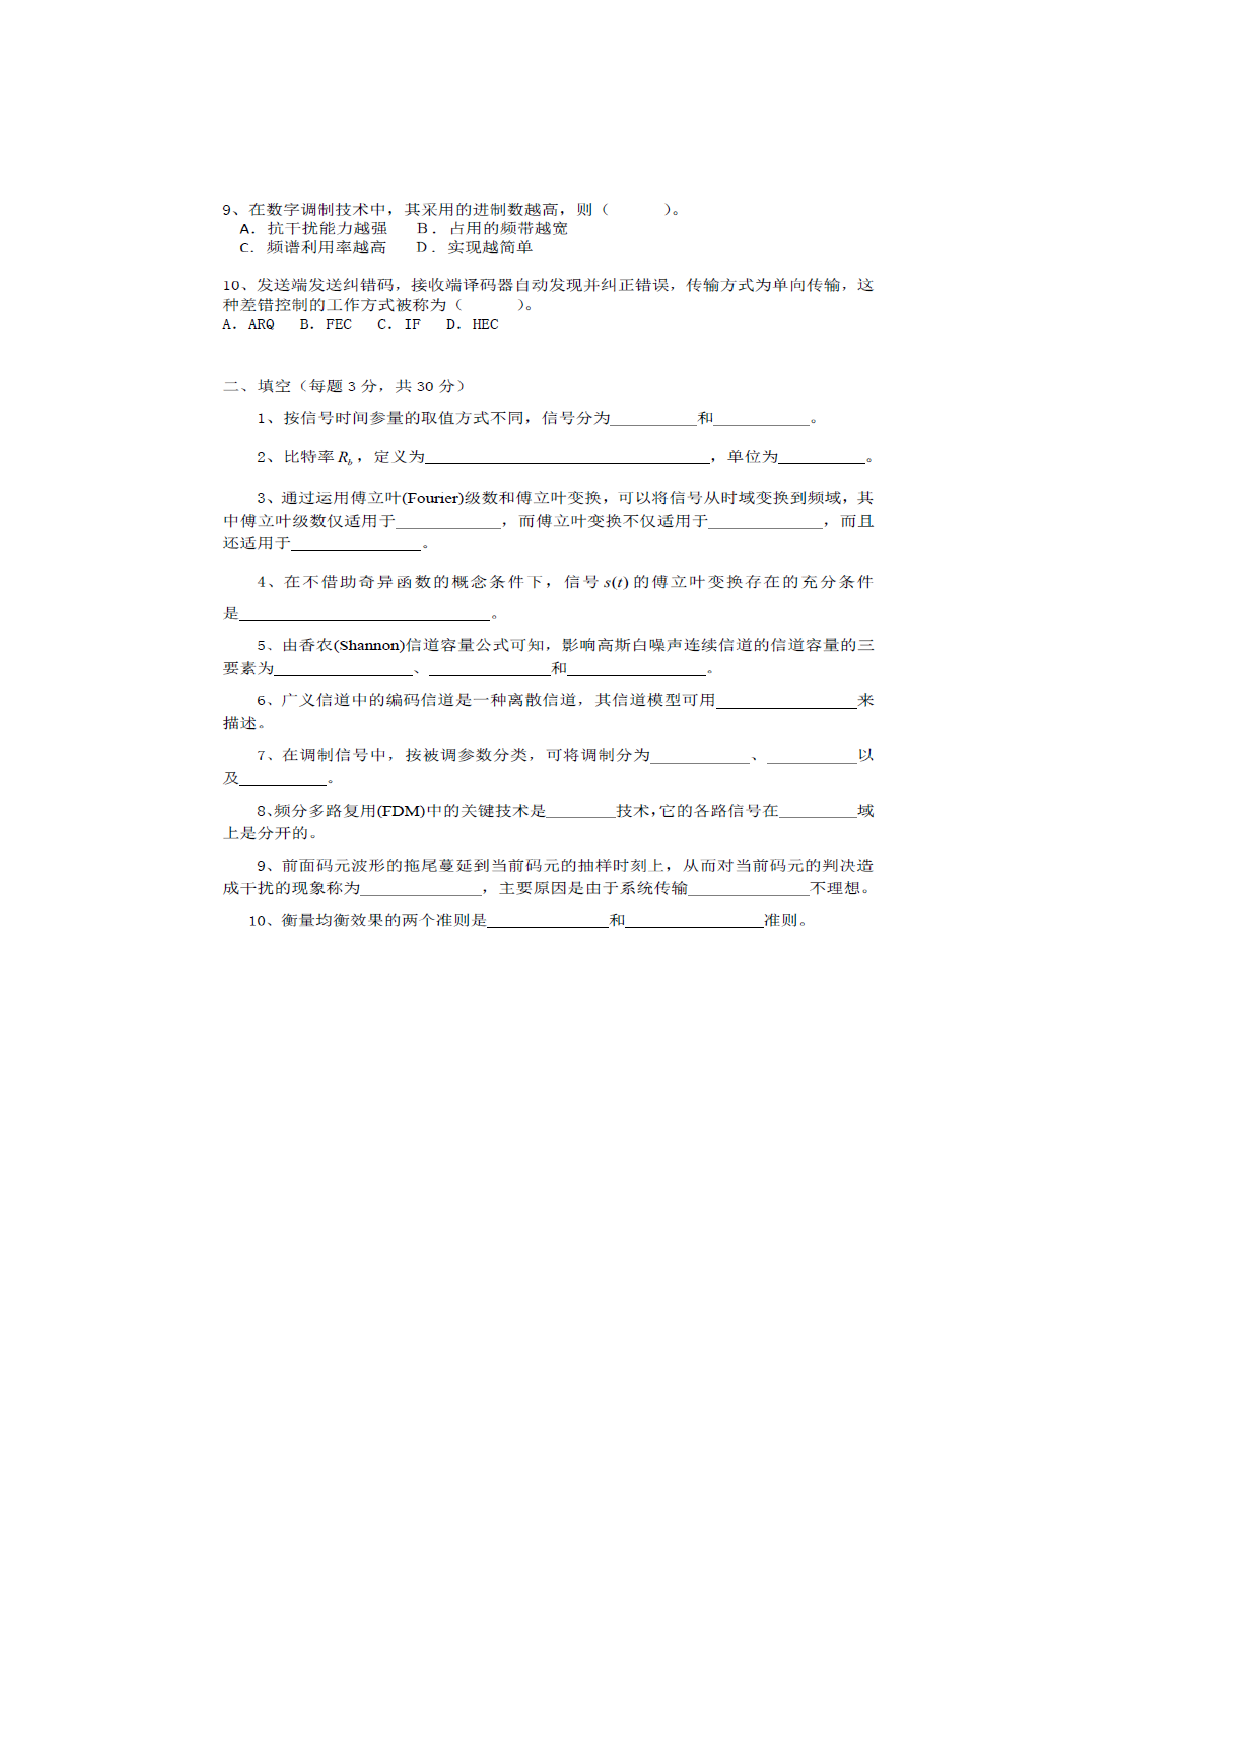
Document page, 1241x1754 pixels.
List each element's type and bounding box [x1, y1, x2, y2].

picture [187, 162, 939, 980]
